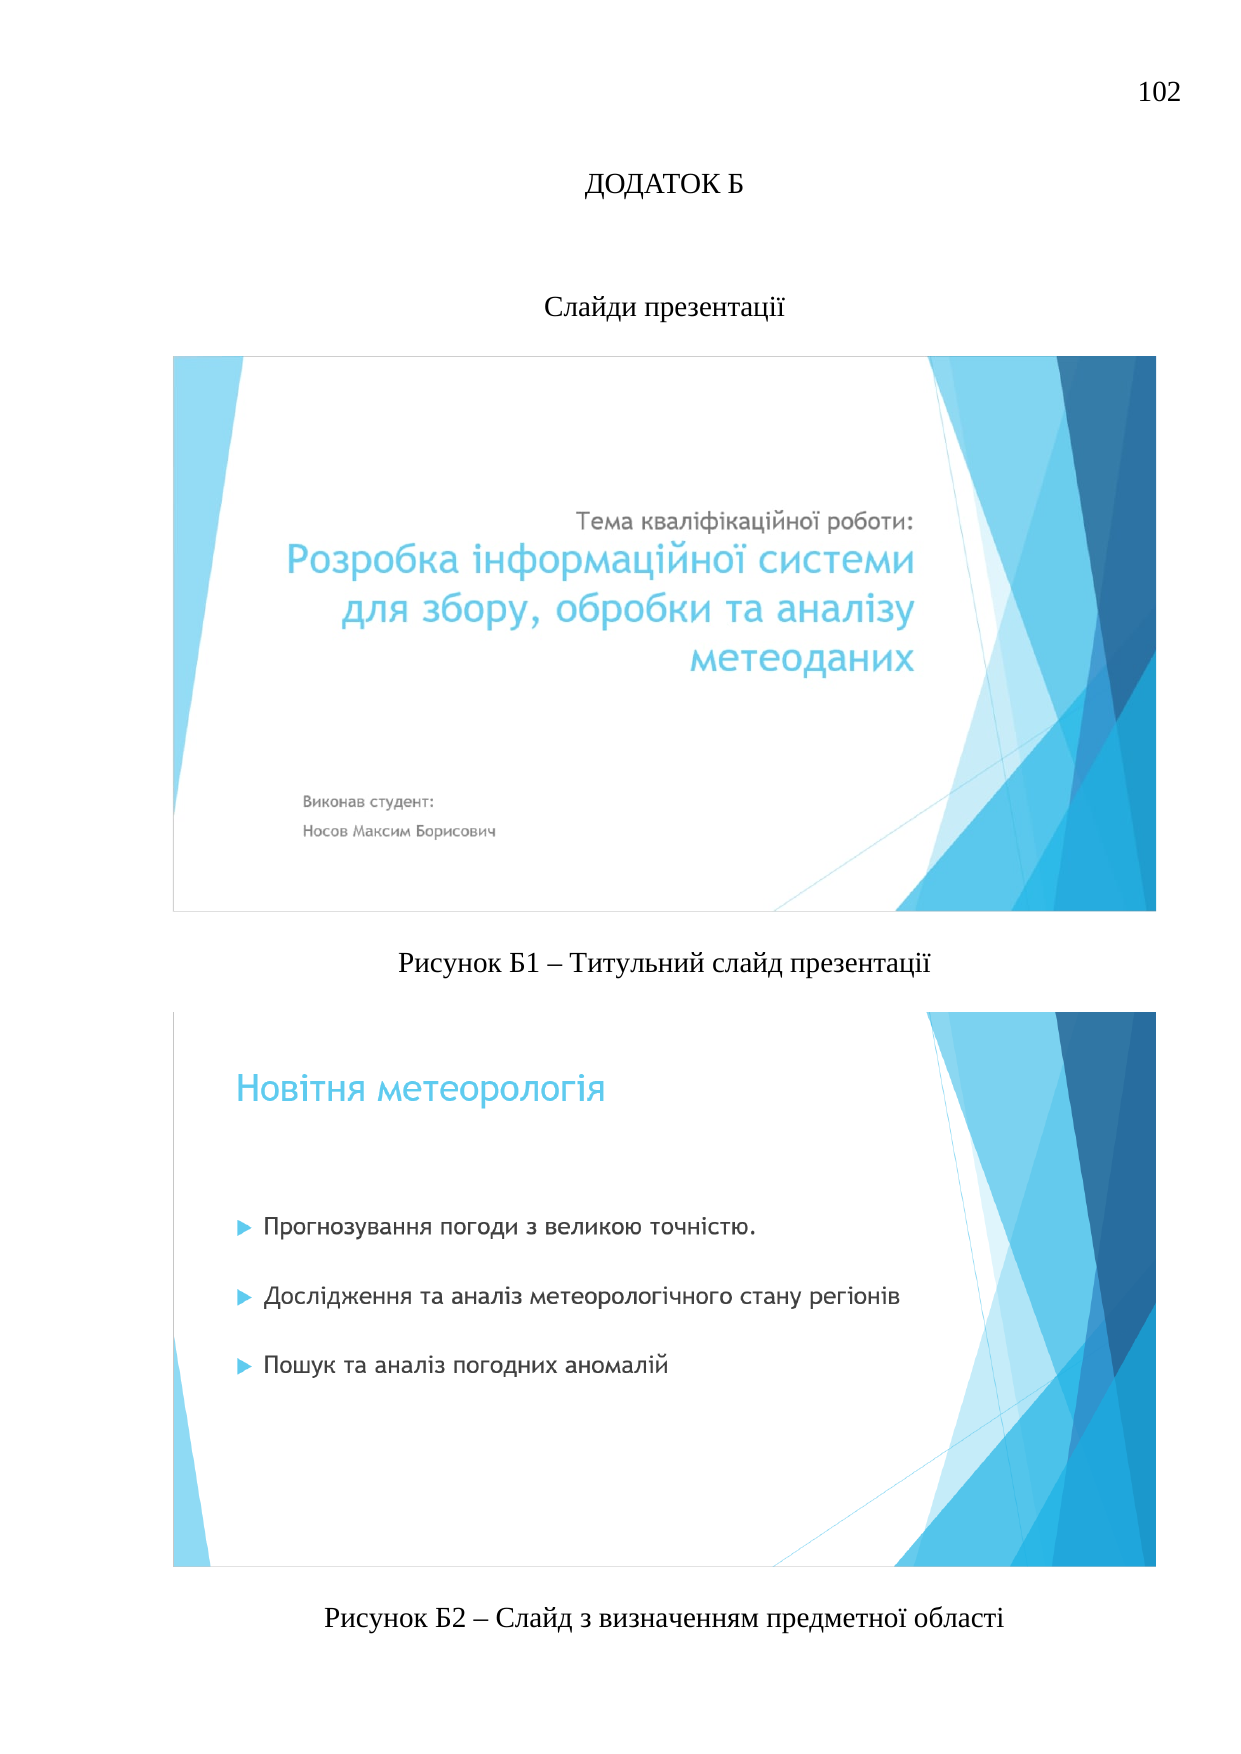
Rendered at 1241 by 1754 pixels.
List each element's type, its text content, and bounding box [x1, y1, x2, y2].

picture [173, 1012, 1156, 1567]
text Рисунок Б1 – Титульний слайд презентації [148, 945, 1181, 978]
text Слайди презентації [148, 289, 1181, 323]
subtitle ДОДАТОК Б [148, 166, 1181, 199]
text Рисунок Б2 – Слайд з визначенням предметної області [148, 1600, 1181, 1633]
picture [172, 356, 1157, 912]
